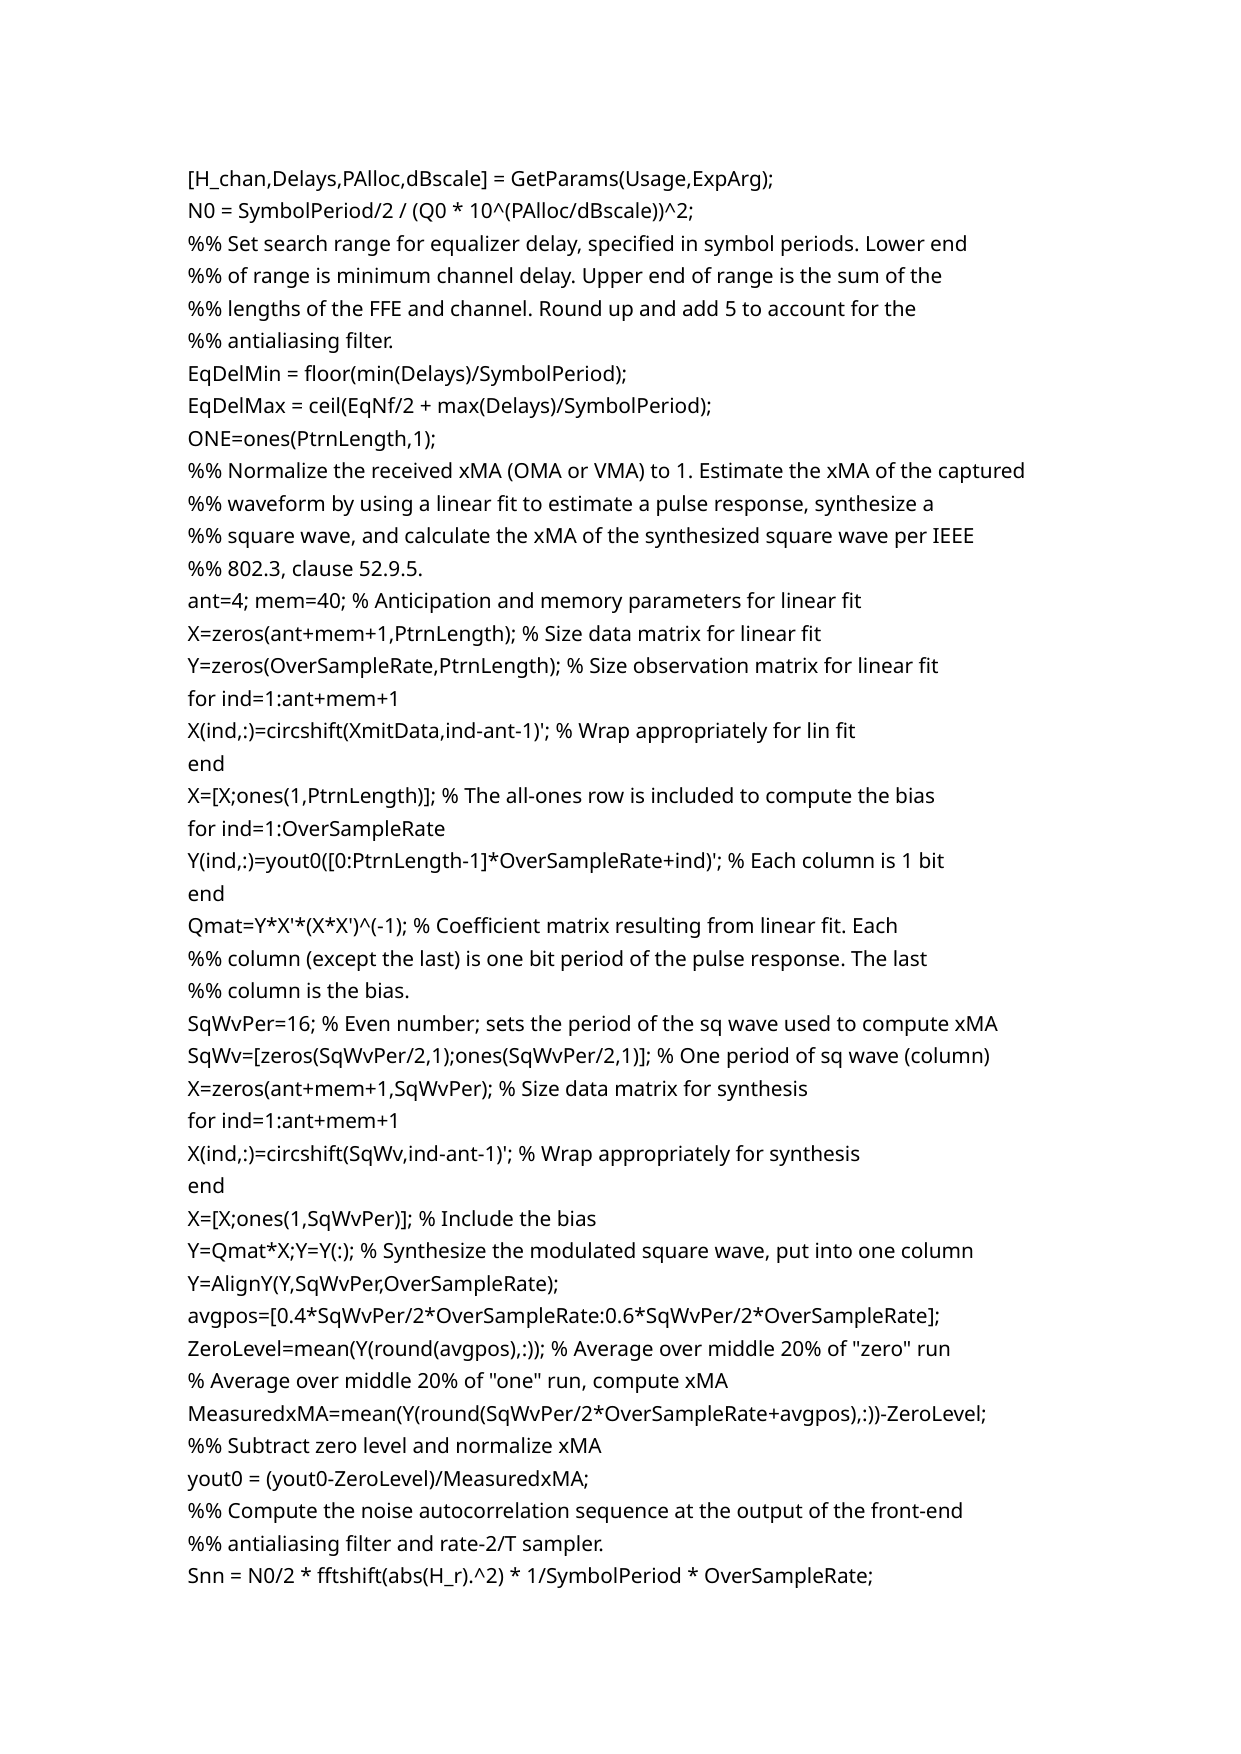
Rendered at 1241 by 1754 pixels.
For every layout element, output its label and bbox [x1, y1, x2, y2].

text [187, 162, 1053, 1592]
